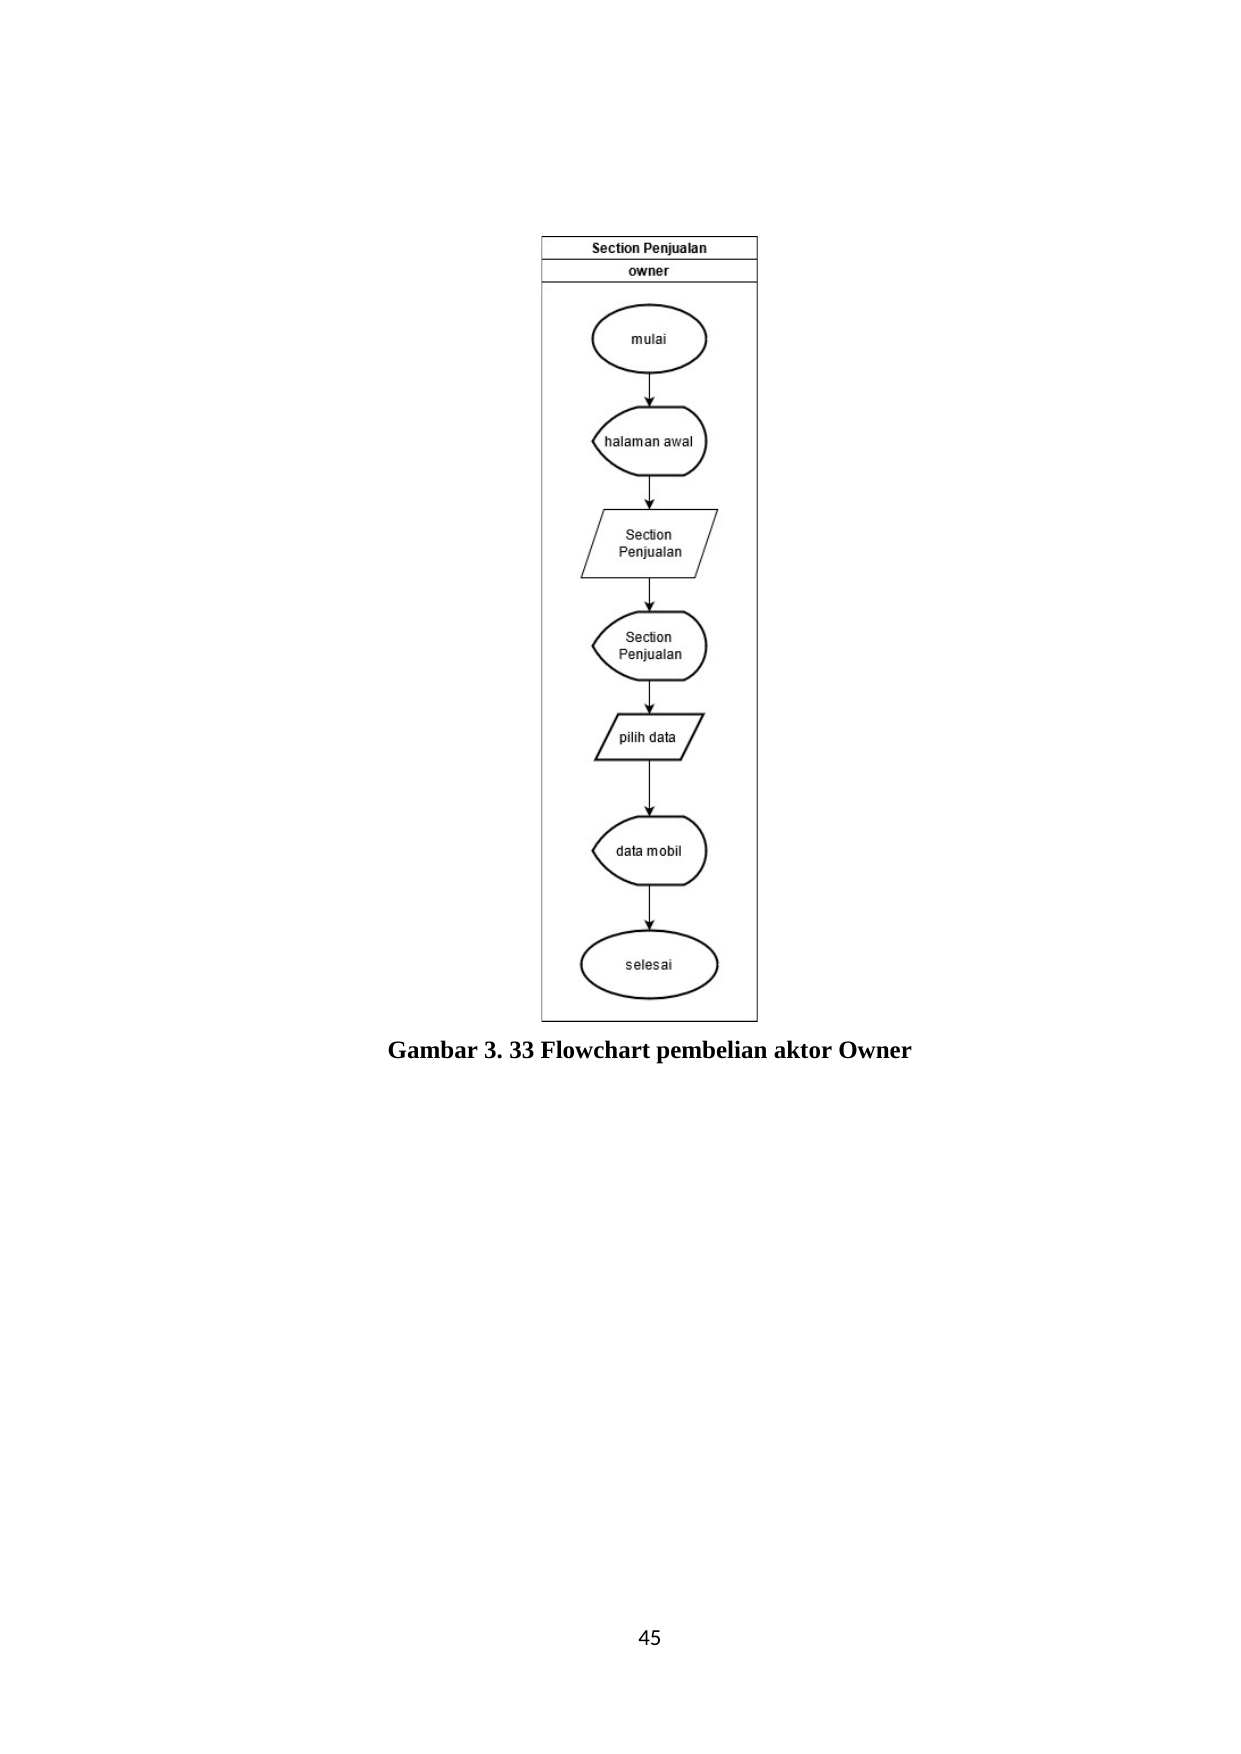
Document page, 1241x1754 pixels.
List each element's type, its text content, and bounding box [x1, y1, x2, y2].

picture [541, 236, 758, 1022]
text Gambar 3. 33 Flowchart pembelian aktor Owner [236, 1035, 1063, 1064]
